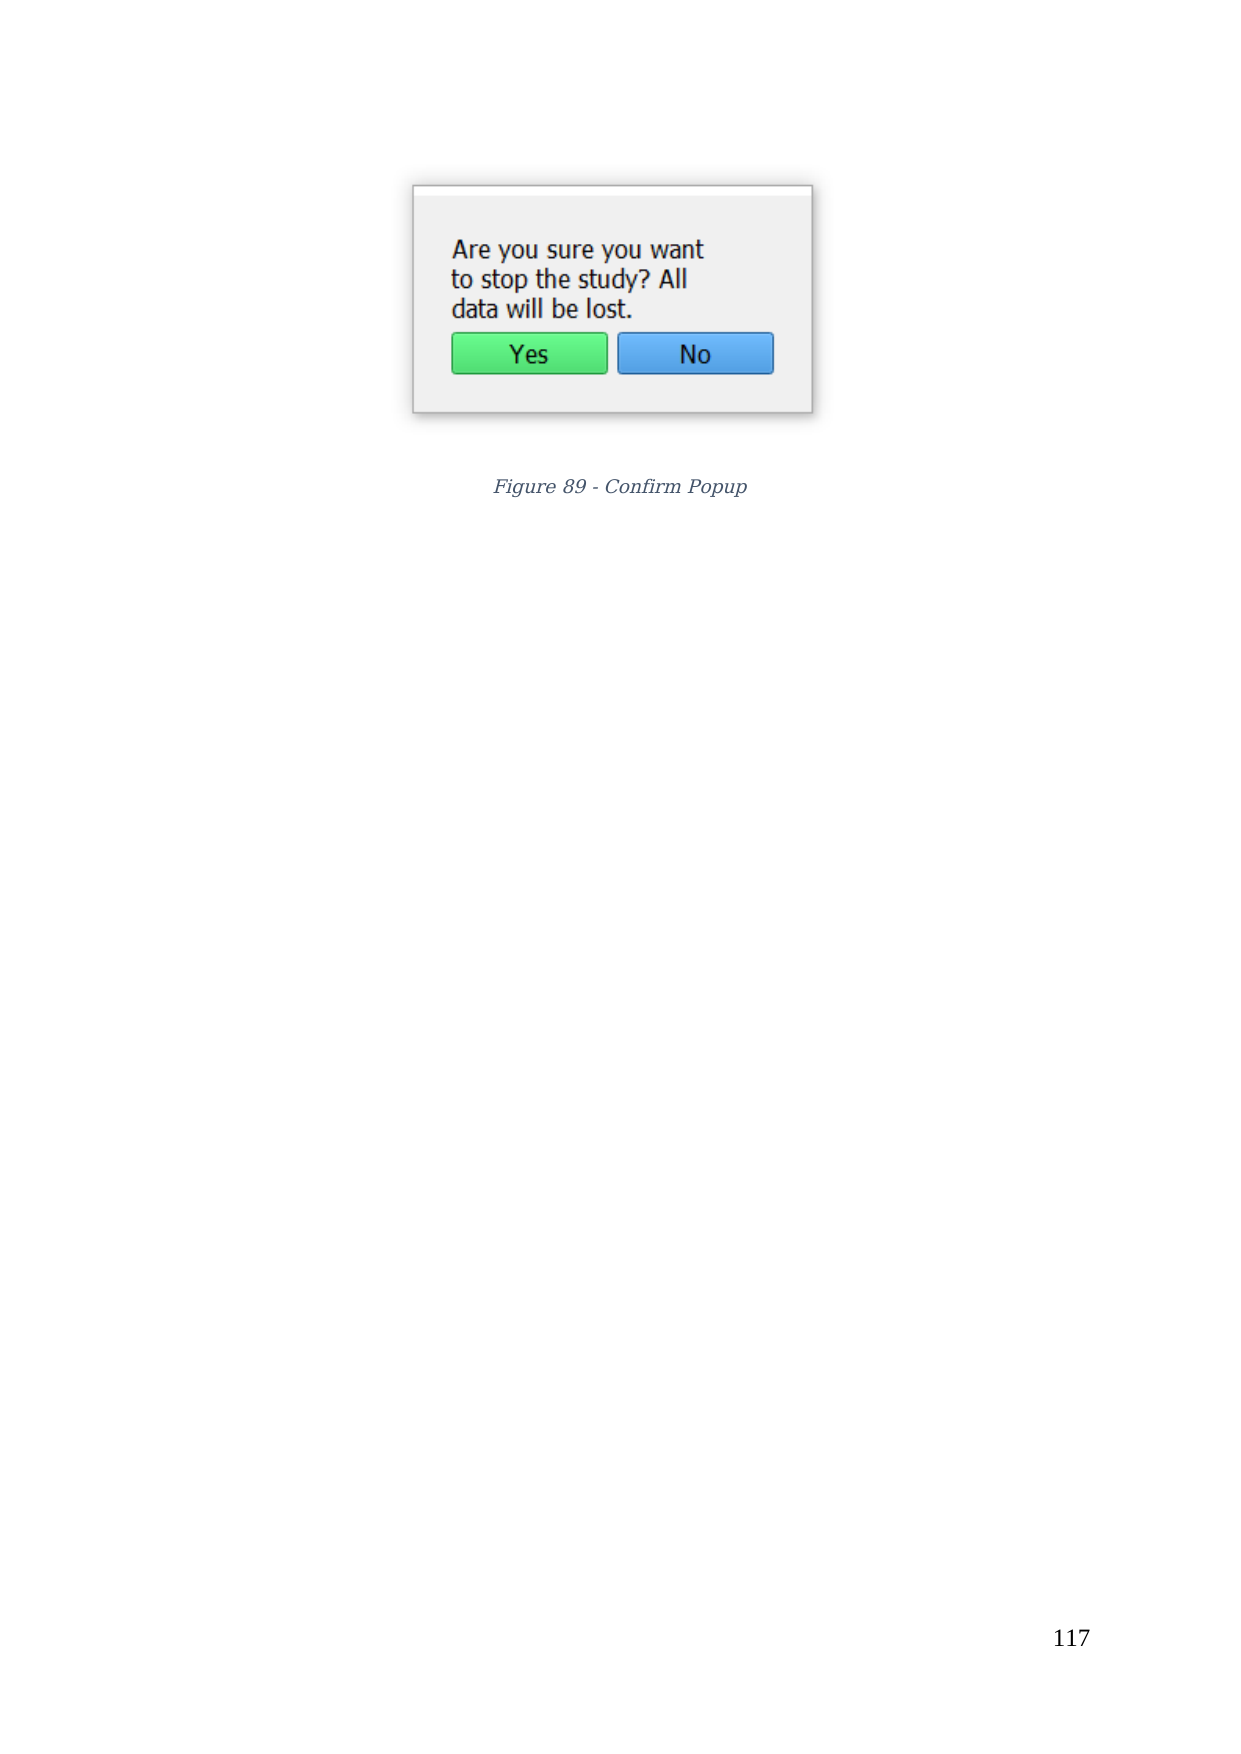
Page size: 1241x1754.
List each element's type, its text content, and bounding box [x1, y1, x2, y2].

text Figure 89 - Confirm Popup [150, 475, 1090, 497]
picture [364, 150, 876, 475]
